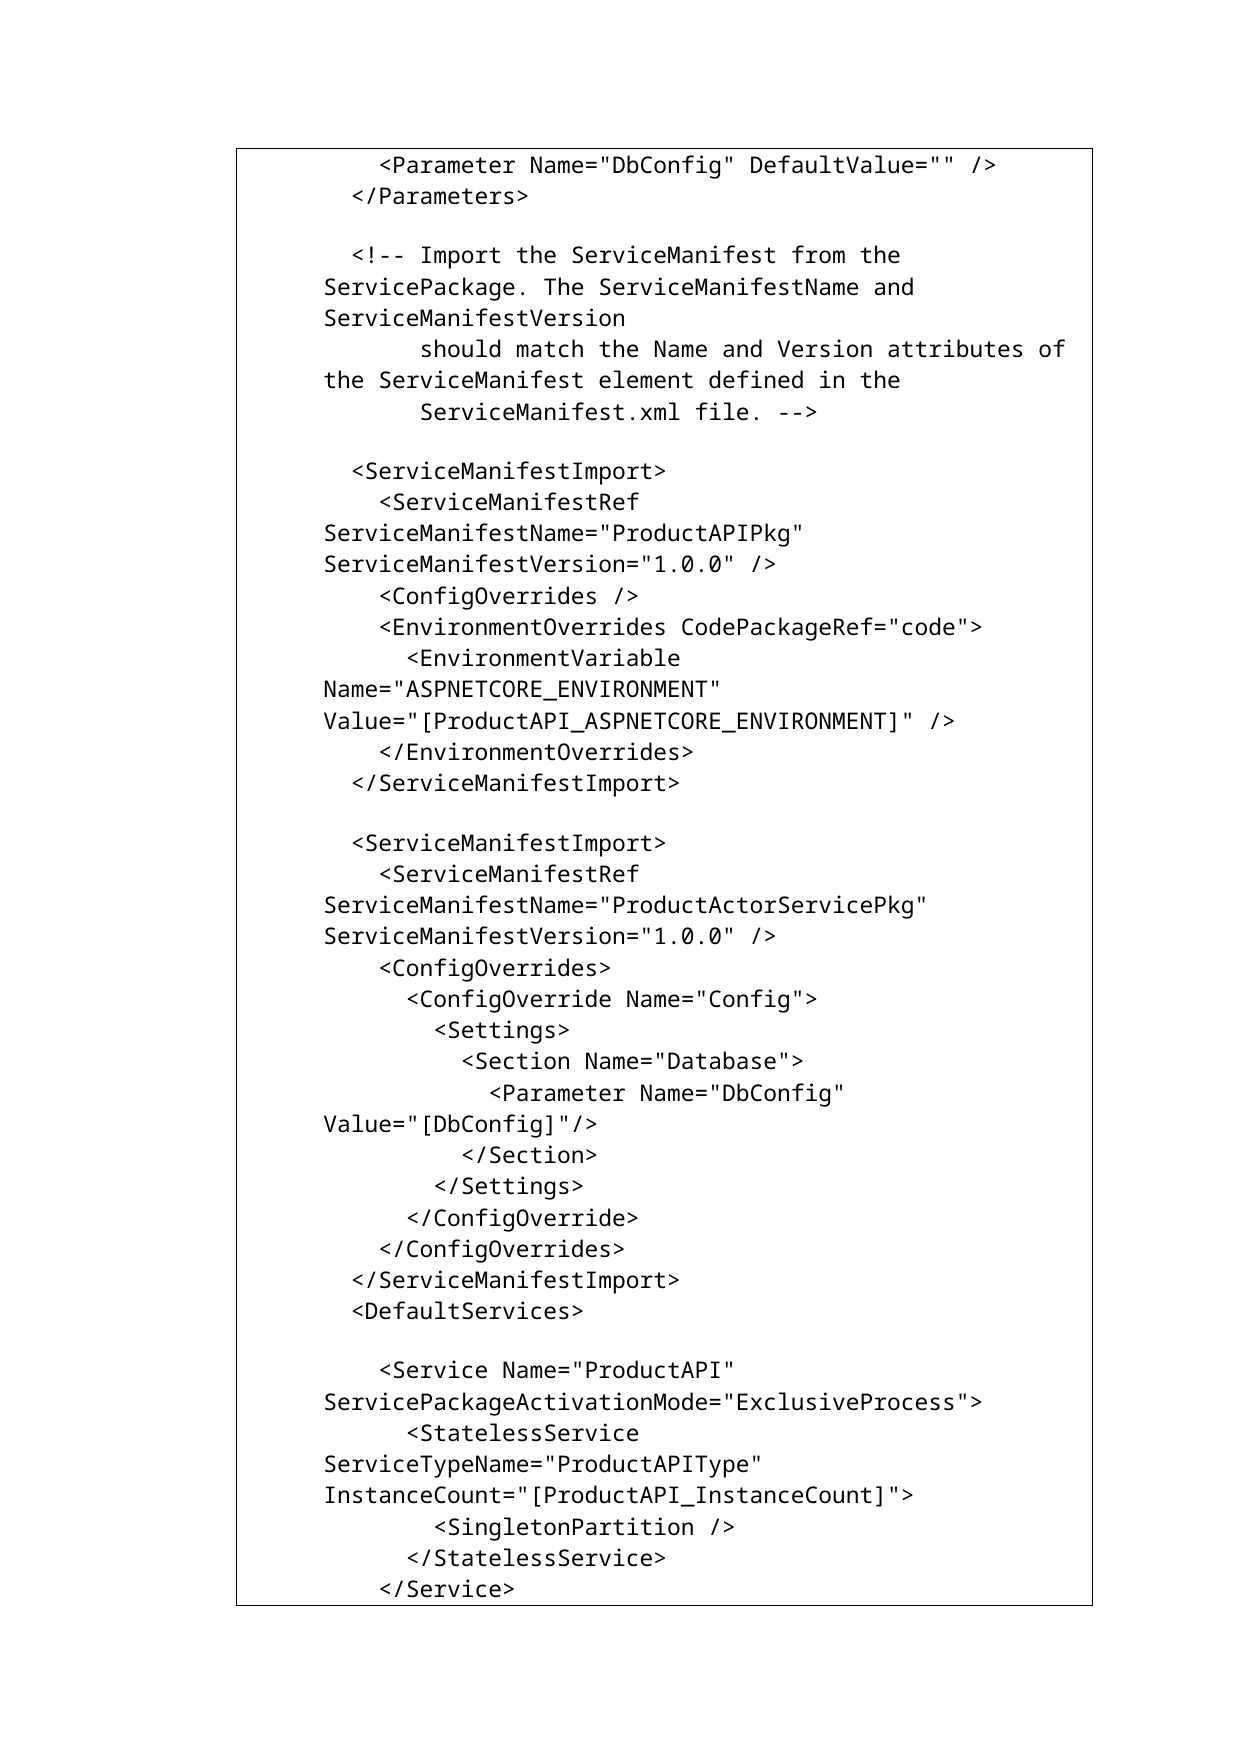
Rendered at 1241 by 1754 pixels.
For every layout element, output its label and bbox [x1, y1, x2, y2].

table_header [237, 149, 1092, 1604]
